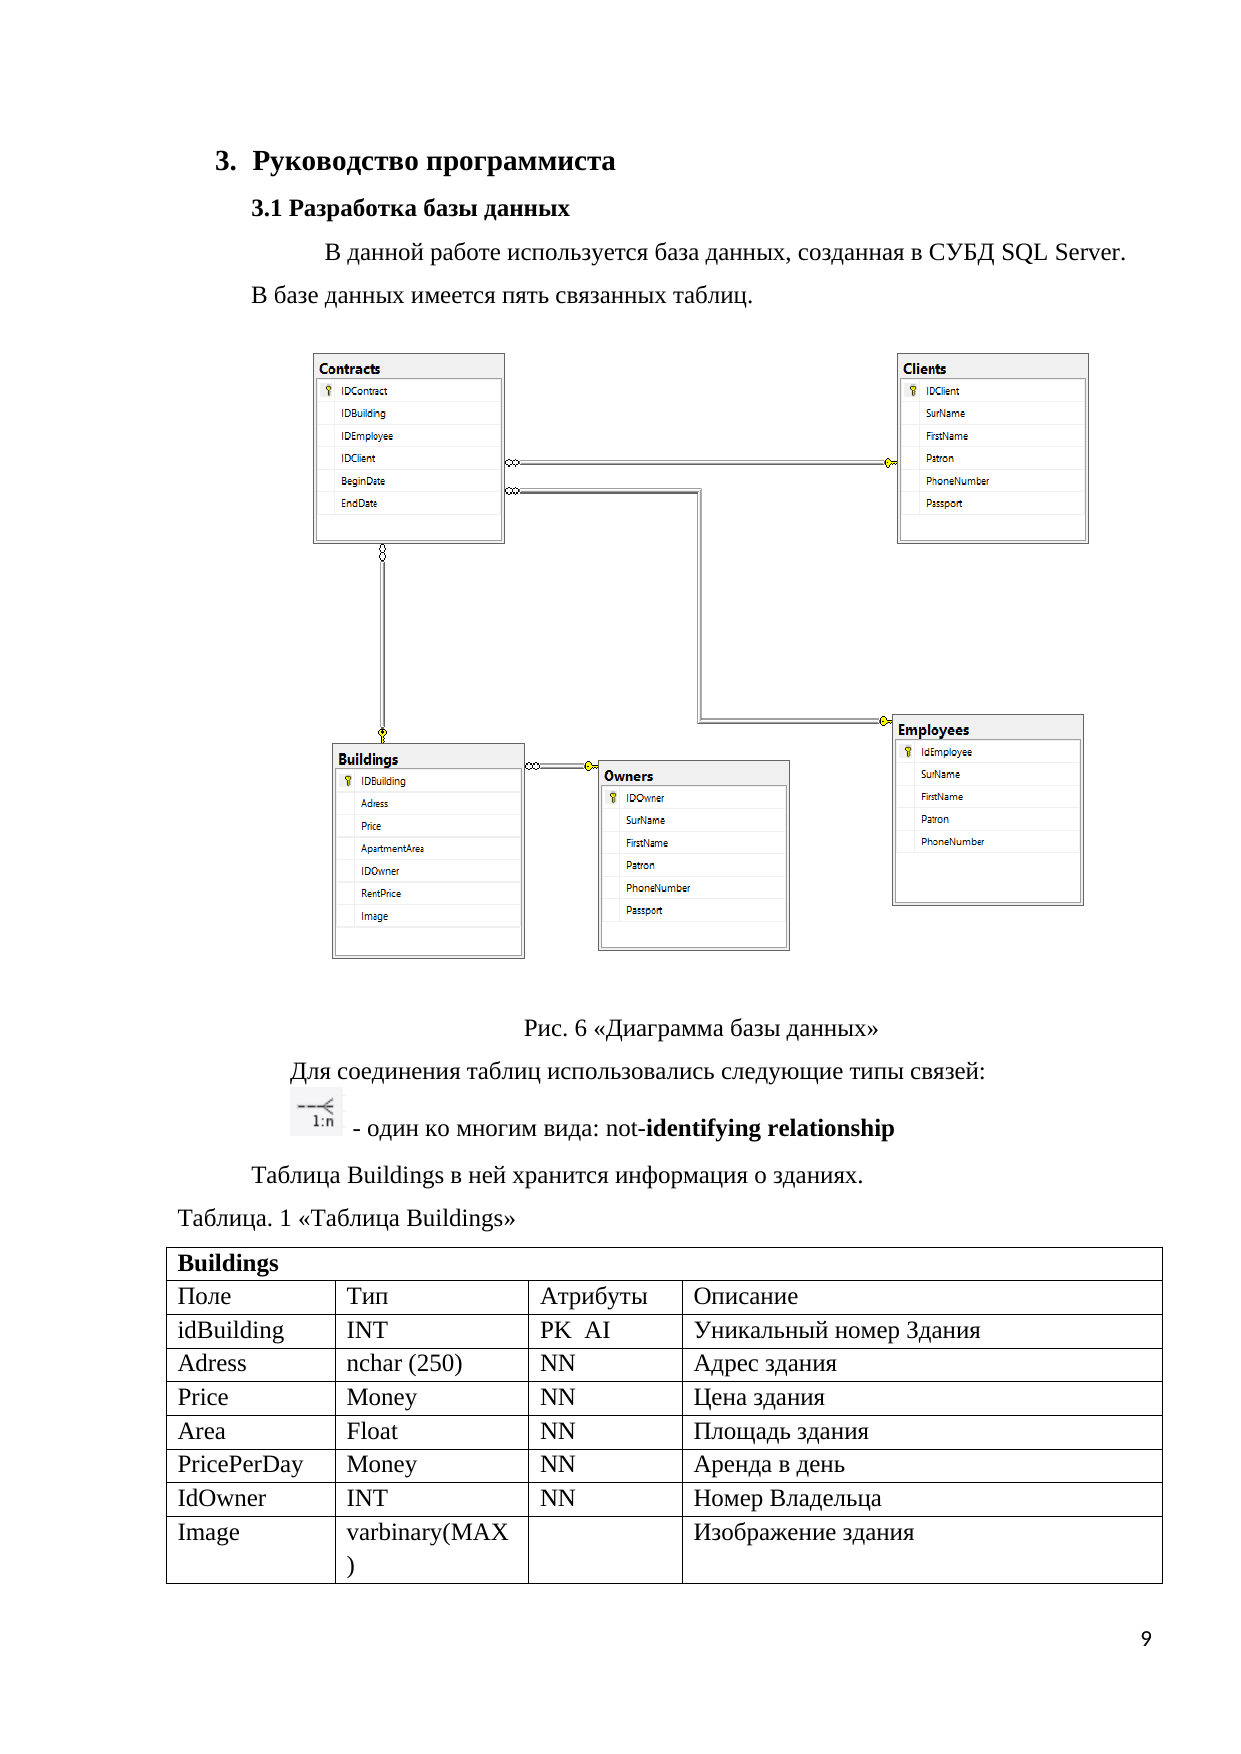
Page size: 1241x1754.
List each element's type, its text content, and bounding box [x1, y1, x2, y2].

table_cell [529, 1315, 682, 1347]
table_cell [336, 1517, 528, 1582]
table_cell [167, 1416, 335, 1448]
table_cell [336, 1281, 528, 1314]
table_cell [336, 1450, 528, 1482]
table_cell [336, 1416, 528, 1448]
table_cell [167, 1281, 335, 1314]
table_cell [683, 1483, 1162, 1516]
text Таблица Buildings в ней хранится информация о зданиях. [177, 1160, 1152, 1189]
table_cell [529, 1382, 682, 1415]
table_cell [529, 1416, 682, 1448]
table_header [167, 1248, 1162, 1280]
list - один ко многим вида: not-identifying relationship [290, 1087, 1152, 1141]
text В базе данных имеется пять связанных таблиц. [177, 280, 1152, 308]
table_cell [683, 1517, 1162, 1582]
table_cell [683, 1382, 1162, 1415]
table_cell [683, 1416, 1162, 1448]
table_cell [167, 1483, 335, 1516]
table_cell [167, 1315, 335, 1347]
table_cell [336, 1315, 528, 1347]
subtitle Руководство программиста [215, 143, 1152, 177]
subtitle 3.1 Разработка базы данных [177, 193, 1152, 222]
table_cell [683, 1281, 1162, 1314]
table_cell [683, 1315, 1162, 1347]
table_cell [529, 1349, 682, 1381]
picture [289, 1087, 346, 1136]
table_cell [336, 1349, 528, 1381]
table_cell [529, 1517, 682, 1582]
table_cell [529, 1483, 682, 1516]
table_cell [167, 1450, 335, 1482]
text В данной работе используется база данных, созданная в СУБД SQL Server. [251, 237, 1152, 265]
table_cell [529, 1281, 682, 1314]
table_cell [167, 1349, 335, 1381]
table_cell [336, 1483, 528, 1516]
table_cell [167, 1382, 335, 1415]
text Таблица. 1 «Таблица Buildings» [177, 1203, 1152, 1232]
list Для соединения таблиц использовались следующие типы связей: [290, 1056, 1152, 1085]
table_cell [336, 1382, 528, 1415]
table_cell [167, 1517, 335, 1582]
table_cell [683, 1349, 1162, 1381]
picture [283, 322, 1120, 1000]
text Рис. 6 «Диаграмма базы данных» [177, 1013, 1152, 1042]
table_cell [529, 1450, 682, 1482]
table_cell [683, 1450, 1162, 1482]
